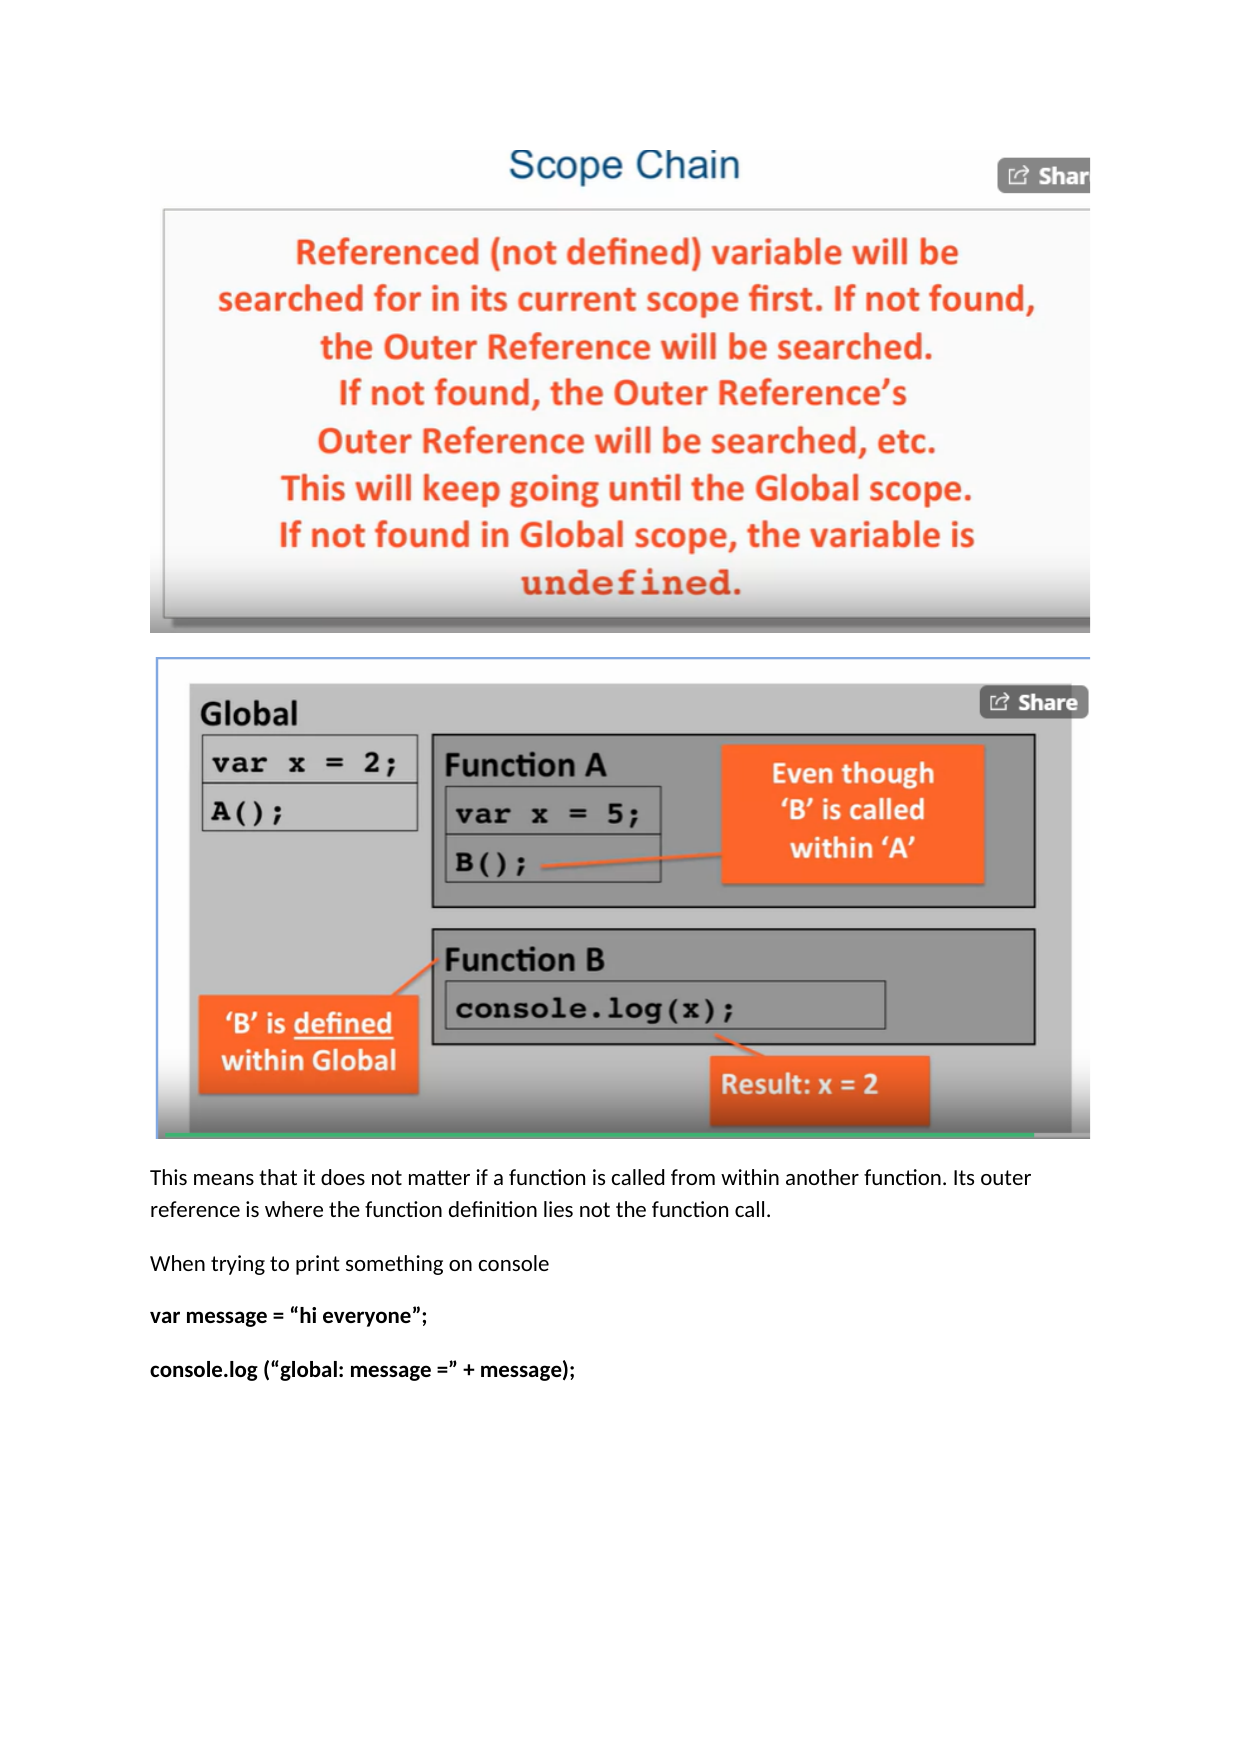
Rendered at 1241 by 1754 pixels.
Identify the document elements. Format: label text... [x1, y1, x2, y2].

picture [150, 150, 1091, 633]
text When trying to print something on console [150, 1249, 1090, 1277]
picture [150, 657, 1091, 1139]
text console.log (“global: message =” + message); [150, 1355, 1090, 1383]
text This means that it does not matter if a function is called from within another function. Its outer reference is where the function definition lies not the function call. [150, 1163, 1090, 1224]
text var message = “hi everyone”; [150, 1302, 1090, 1330]
